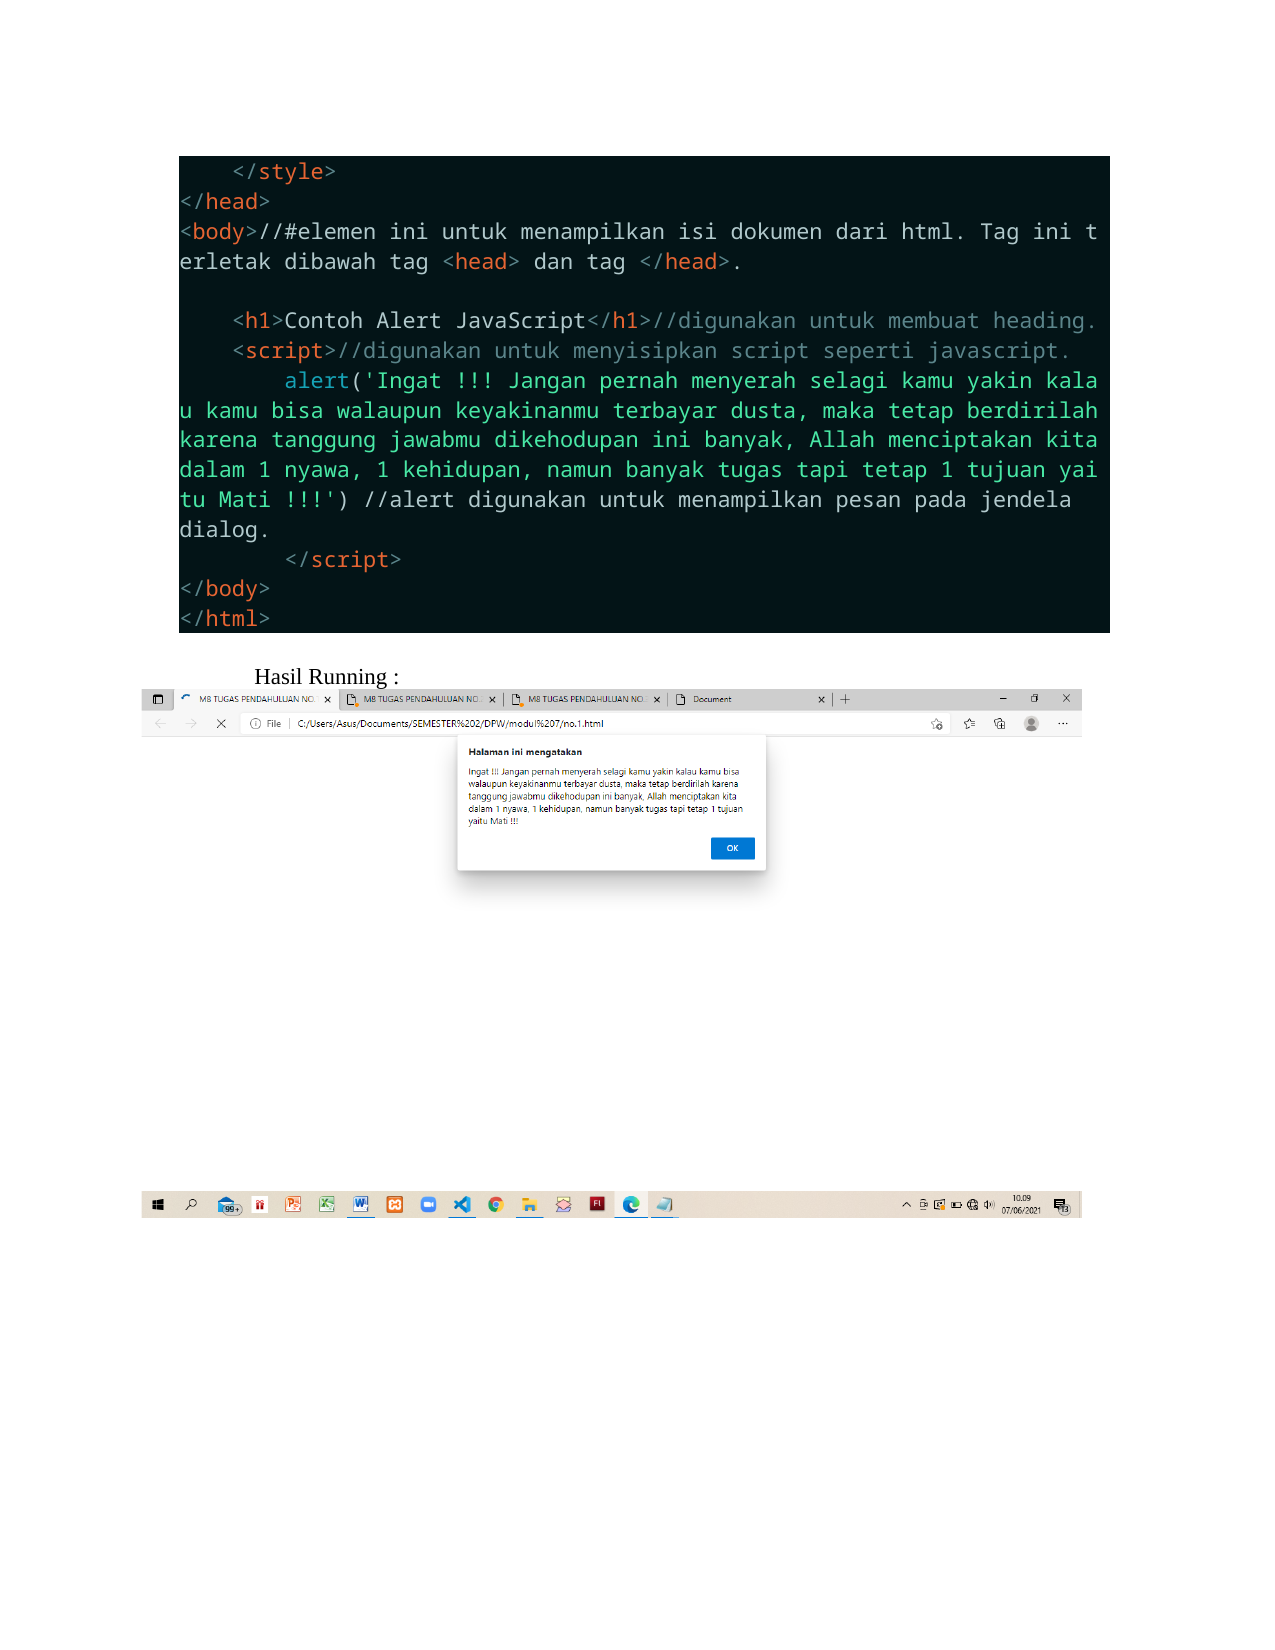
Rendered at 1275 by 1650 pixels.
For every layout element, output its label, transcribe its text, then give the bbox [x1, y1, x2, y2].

text <script>//digunakan untuk menyisipkan script seperti javascript. [179, 335, 1110, 365]
text </style> [179, 156, 1110, 186]
list Hasil Running : [254, 663, 1110, 689]
text </html> [179, 603, 1110, 633]
picture [141, 689, 1082, 1218]
text </script> [179, 543, 1110, 573]
text alert('Ingat !!! Jangan pernah menyerah selagi kamu yakin kalau kamu bisa walaupun keyakinanmu terbayar dusta, maka tetap berdirilah karena tanggung jawabmu dikehodupan ini banyak, Allah menciptakan kita dalam 1 nyawa, 1 kehidupan, namun banyak tugas tapi tetap 1 tujuan yaitu Mati !!!') //alert digunakan untuk menampilkan pesan pada jendela dialog. [179, 365, 1110, 543]
text <body>//#elemen ini untuk menampilkan isi dokumen dari html. Tag ini terletak dibawah tag <head> dan tag </head>. [179, 216, 1110, 275]
text </head> [179, 186, 1110, 216]
text <h1>Contoh Alert JavaScript</h1>//digunakan untuk membuat heading. [179, 305, 1110, 335]
text </body> [179, 573, 1110, 603]
